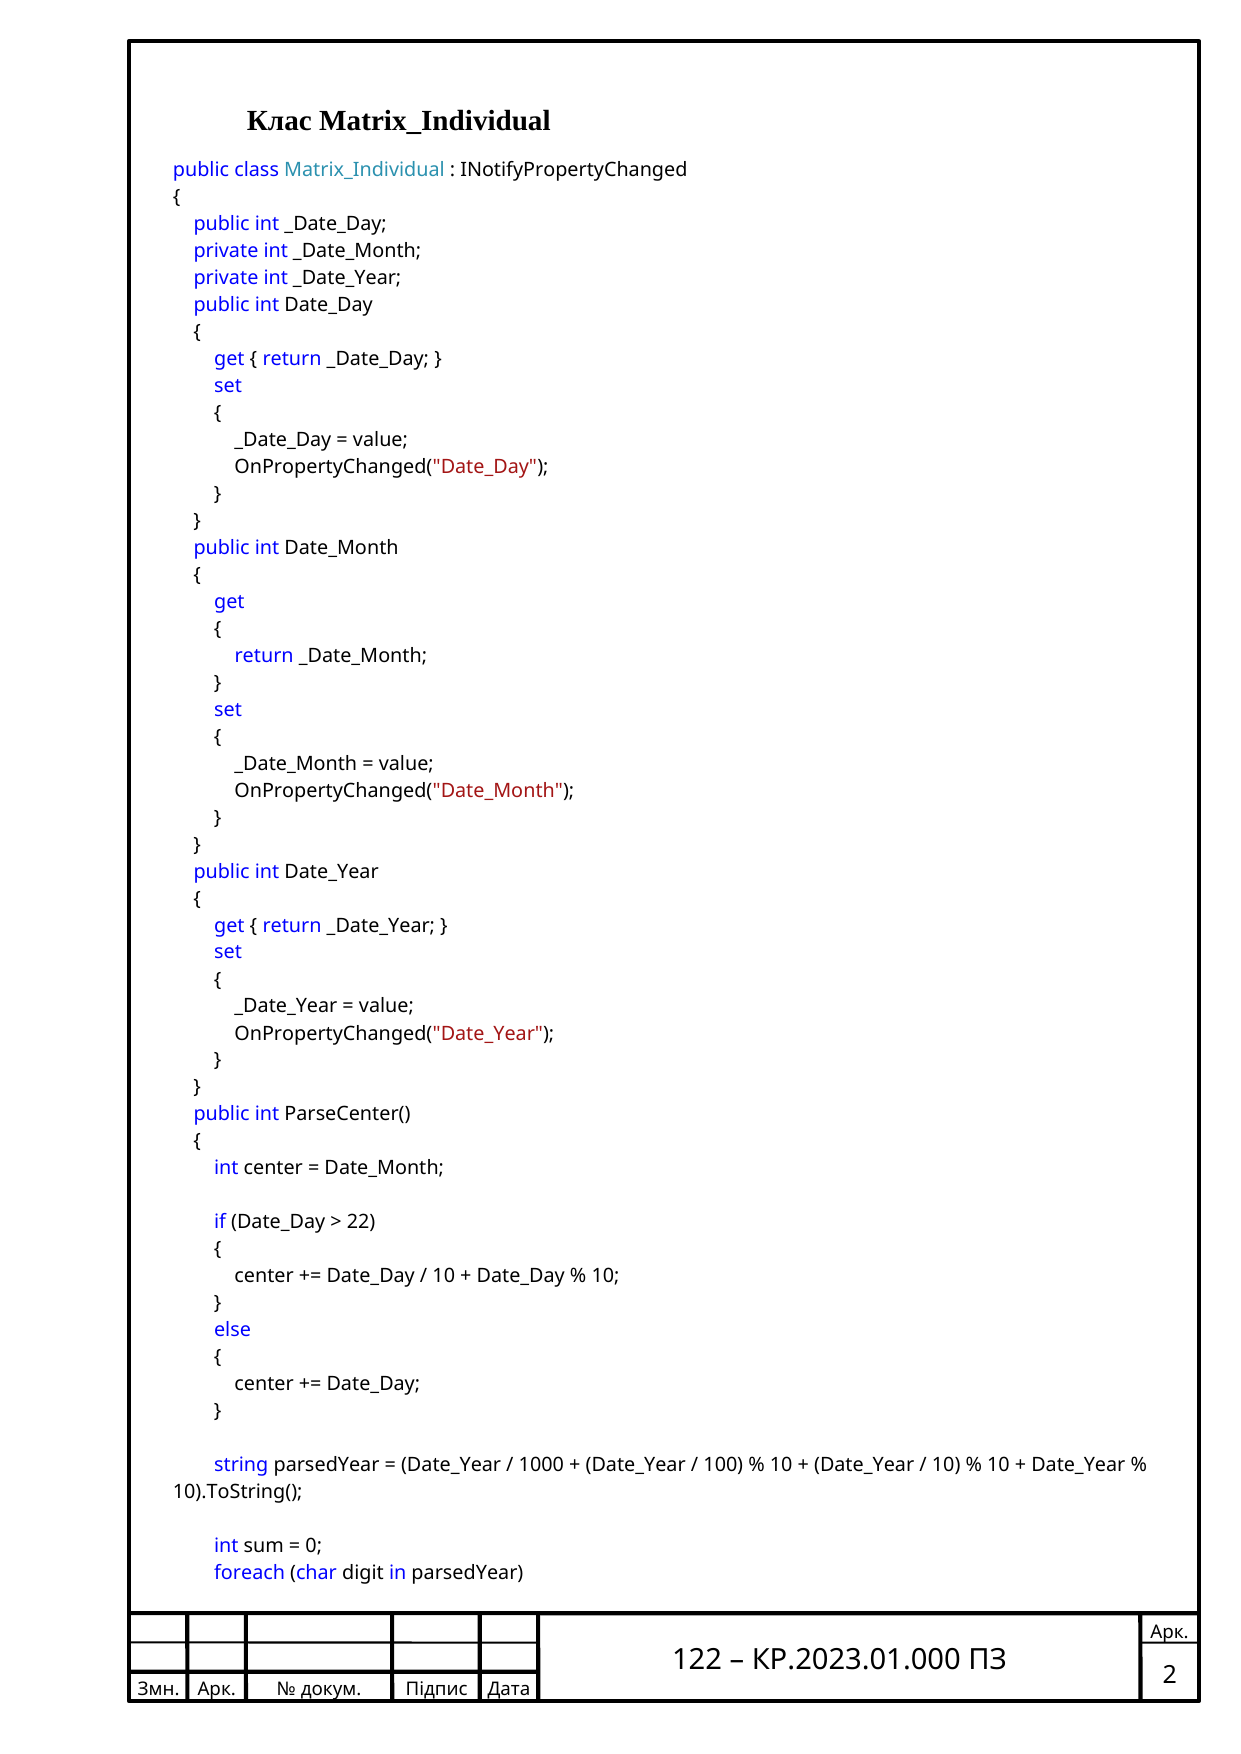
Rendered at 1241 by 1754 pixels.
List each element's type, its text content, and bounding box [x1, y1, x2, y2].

text center += Date_Day / 10 + Date_Day % 10; [173, 1262, 1152, 1288]
text { [173, 1127, 1152, 1154]
text get { return _Date_Year; } [173, 911, 1152, 938]
text } [173, 803, 1152, 830]
text public int Date_Year [173, 857, 1152, 884]
text string parsedYear = (Date_Year / 1000 + (Date_Year / 100) % 10 + (Date_Year / 10) % 10 + Date_Year % 10).ToString(); [173, 1450, 1152, 1504]
text } [173, 479, 1152, 506]
text _Date_Day = value; [173, 425, 1152, 452]
text { [173, 965, 1152, 992]
text OnPropertyChanged("Date_Year"); [173, 1019, 1152, 1046]
text if (Date_Day > 22) [173, 1208, 1152, 1234]
text public int Date_Month [173, 533, 1152, 560]
text int center = Date_Month; [173, 1154, 1152, 1181]
text public int ParseCenter() [173, 1100, 1152, 1127]
text { [173, 182, 1152, 209]
text { [173, 614, 1152, 641]
text private int _Date_Year; [173, 263, 1152, 290]
text _Date_Year = value; [173, 992, 1152, 1019]
text Клас Matrix_Individual [173, 103, 1152, 136]
text set [173, 371, 1152, 398]
text { [173, 884, 1152, 911]
text set [173, 938, 1152, 965]
text } [173, 1046, 1152, 1073]
text private int _Date_Month; [173, 236, 1152, 263]
text { [173, 1234, 1152, 1262]
text } [173, 1396, 1152, 1423]
text foreach (char digit in parsedYear) [173, 1558, 1152, 1585]
text OnPropertyChanged("Date_Month"); [173, 776, 1152, 803]
text { [173, 722, 1152, 749]
text _Date_Month = value; [173, 749, 1152, 776]
text center += Date_Day; [173, 1369, 1152, 1396]
text int sum = 0; [173, 1531, 1152, 1558]
text { [173, 1342, 1152, 1369]
text } [173, 668, 1152, 695]
text } [173, 1288, 1152, 1316]
text } [173, 506, 1152, 533]
text get { return _Date_Day; } [173, 344, 1152, 371]
text } [173, 1073, 1152, 1100]
text else [173, 1316, 1152, 1342]
text } [173, 830, 1152, 857]
text public int _Date_Day; [173, 209, 1152, 236]
text { [173, 398, 1152, 425]
text public class Matrix_Individual : INotifyPropertyChanged [173, 155, 1152, 182]
text { [173, 317, 1152, 344]
text OnPropertyChanged("Date_Day"); [173, 452, 1152, 479]
text set [173, 695, 1152, 722]
text return _Date_Month; [173, 641, 1152, 668]
text { [173, 560, 1152, 587]
text public int Date_Day [173, 290, 1152, 317]
text get [173, 587, 1152, 614]
